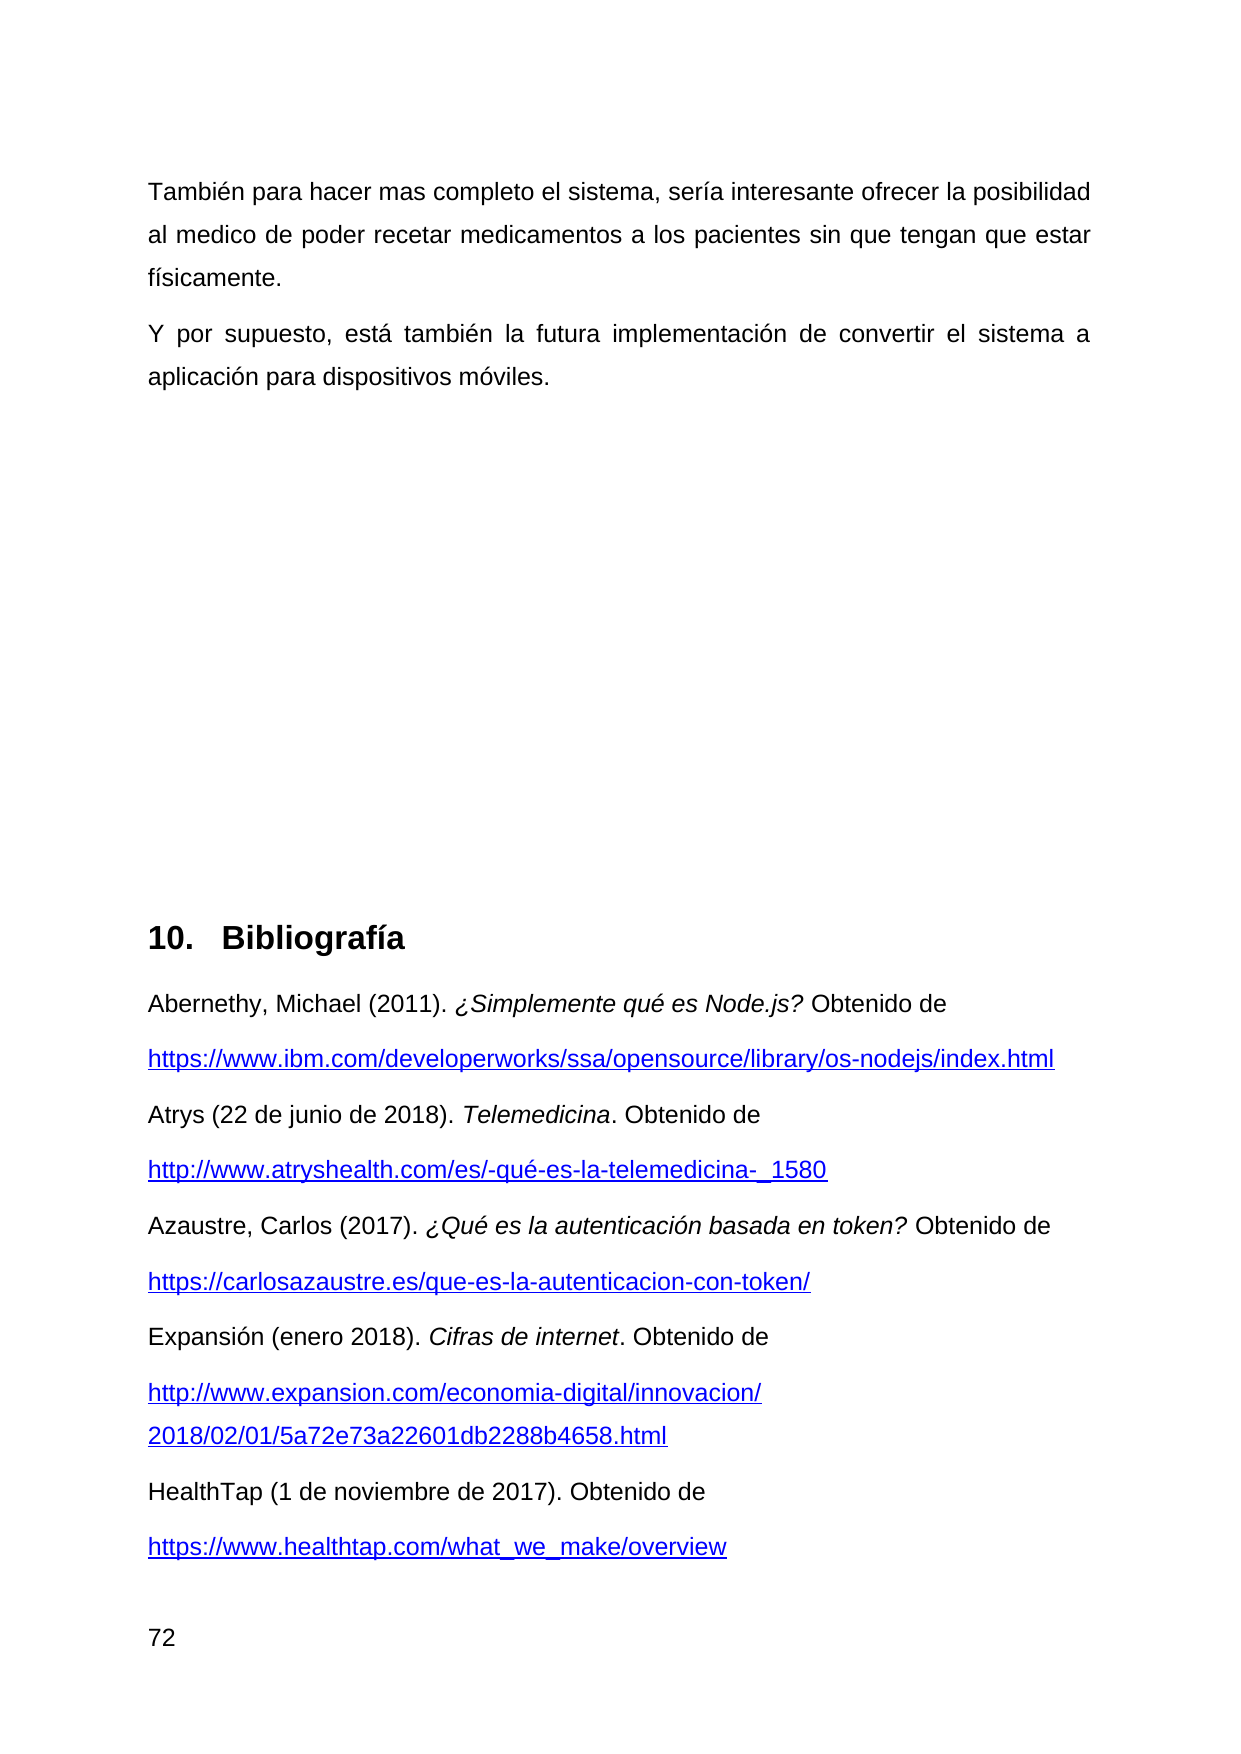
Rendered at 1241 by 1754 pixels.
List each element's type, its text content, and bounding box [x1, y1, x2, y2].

text Azaustre, Carlos (2017). ¿Qué es la autenticación basada en token? Obtenido de [148, 1211, 1092, 1240]
text Abernethy, Michael (2011). ¿Simplemente qué es Node.js? Obtenido de [148, 988, 1092, 1017]
subtitle Bibliografía [148, 918, 1092, 957]
text https://www.ibm.com/developerworks/ssa/opensource/library/os-nodejs/index.html [148, 1044, 1092, 1073]
text Expansión (enero 2018). Cifras de internet. Obtenido de [148, 1322, 1092, 1351]
text http://www.atryshealth.com/es/-qué-es-la-telemedicina-_1580 [148, 1155, 1092, 1184]
text También para hacer mas completo el sistema, sería interesante ofrecer la posibilidad al medico de poder recetar medicamentos a los pacientes sin que tengan que estar físicamente. [148, 177, 1092, 292]
text Atrys (22 de junio de 2018). Telemedicina. Obtenido de [148, 1100, 1092, 1128]
text https://carlosazaustre.es/que-es-la-autenticacion-con-token/ [148, 1267, 1092, 1295]
text HealthTap (1 de noviembre de 2017). Obtenido de [148, 1477, 1092, 1505]
text Y por supuesto, está también la futura implementación de convertir el sistema a aplicación para dispositivos móviles. [148, 319, 1092, 391]
text http://www.expansion.com/economia-digital/innovacion/2018/02/01/5a72e73a22601db2288b4658.html [148, 1378, 1092, 1450]
text https://www.healthtap.com/what_we_make/overview [148, 1532, 1092, 1561]
